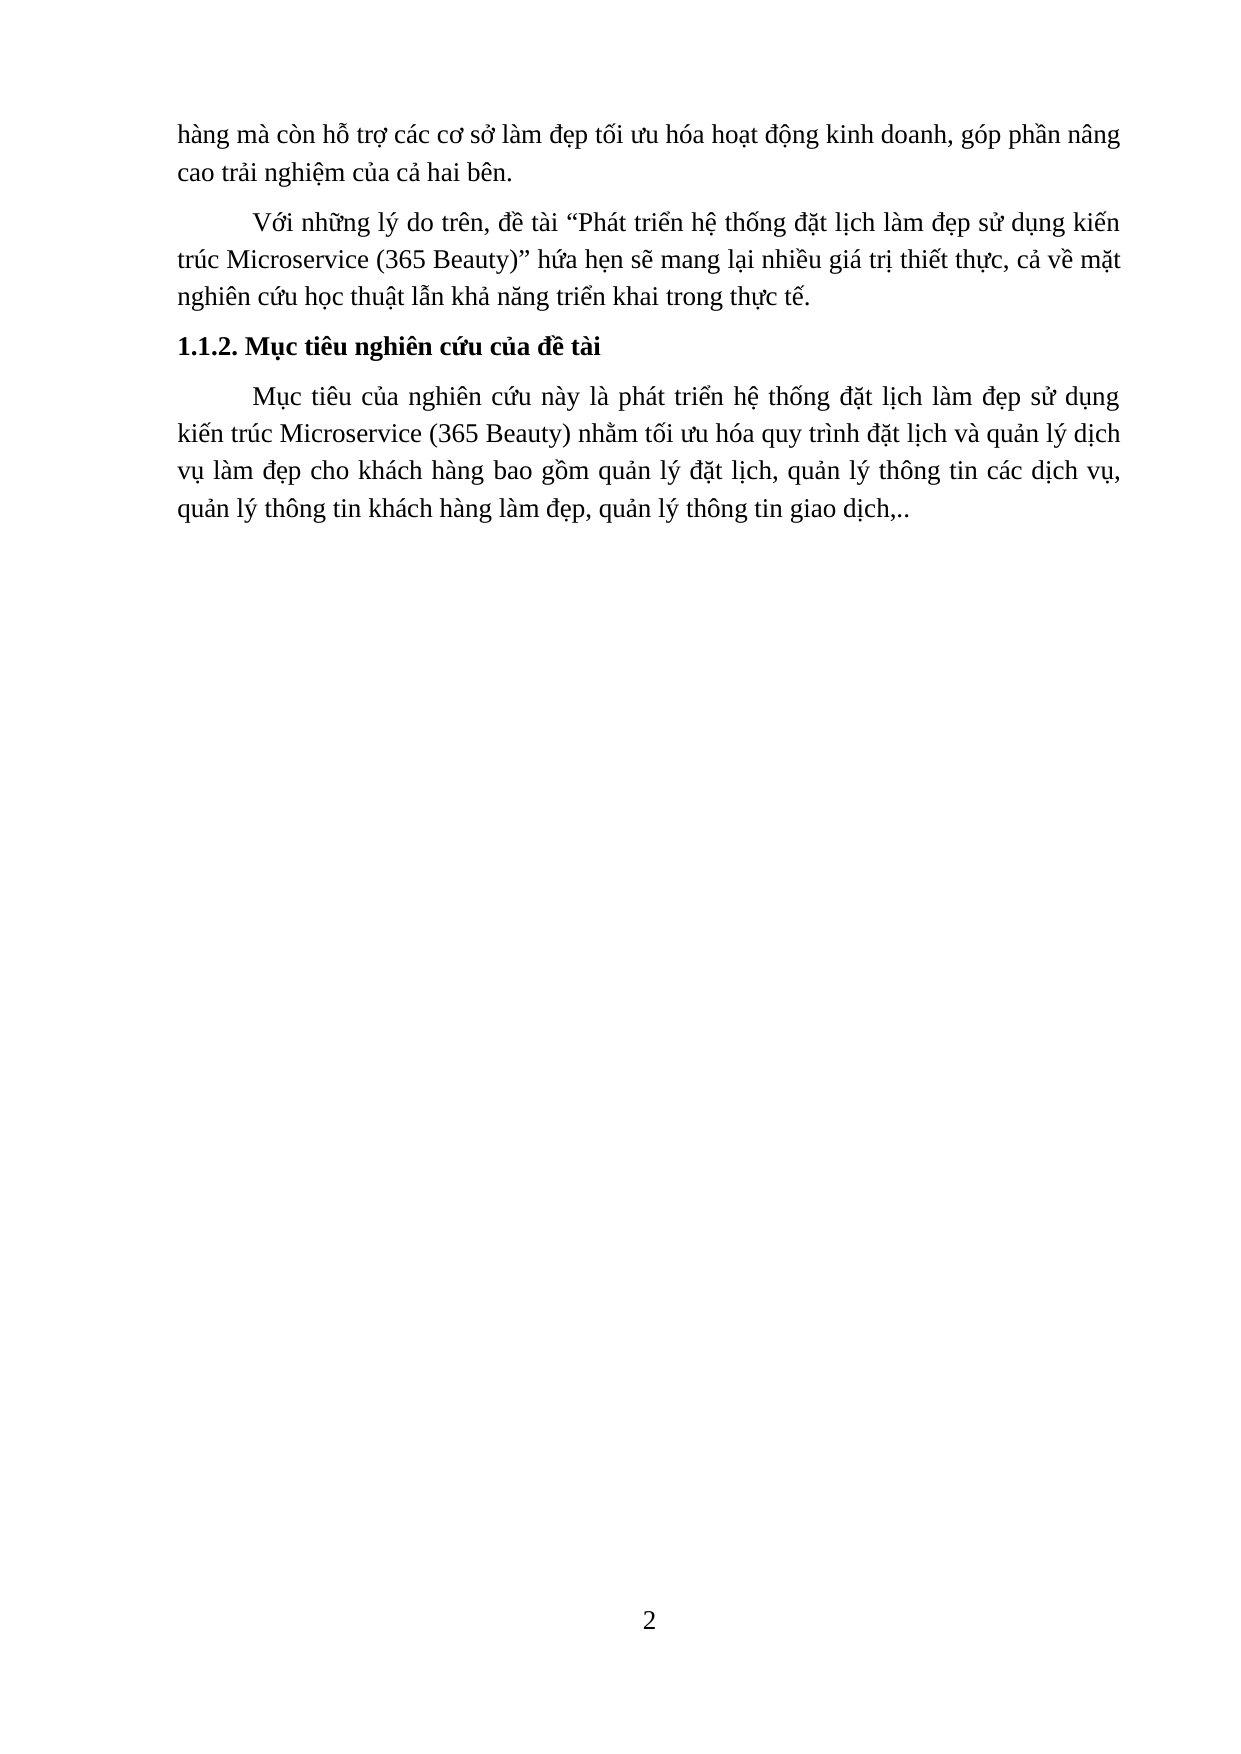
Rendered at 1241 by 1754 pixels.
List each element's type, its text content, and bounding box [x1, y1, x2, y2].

text Với những lý do trên, đề tài “Phát triển hệ thống đặt lịch làm đẹp sử dụng kiến trúc Microservice (365 Beauty)” hứa hẹn sẽ mang lại nhiều giá trị thiết thực, cả về mặt nghiên cứu học thuật lẫn khả năng triển khai trong thực tế. [177, 206, 1122, 311]
text Mục tiêu của nghiên cứu này là phát triển hệ thống đặt lịch làm đẹp sử dụng kiến trúc Microservice (365 Beauty) nhằm tối ưu hóa quy trình đặt lịch và quản lý dịch vụ làm đẹp cho khách hàng bao gồm quản lý đặt lịch, quản lý thông tin các dịch vụ, quản lý thông tin khách hàng làm đẹp, quản lý thông tin giao dịch,.. [177, 380, 1122, 523]
subtitle 1.1.2. Mục tiêu nghiên cứu của đề tài [177, 330, 1122, 361]
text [177, 118, 1122, 187]
